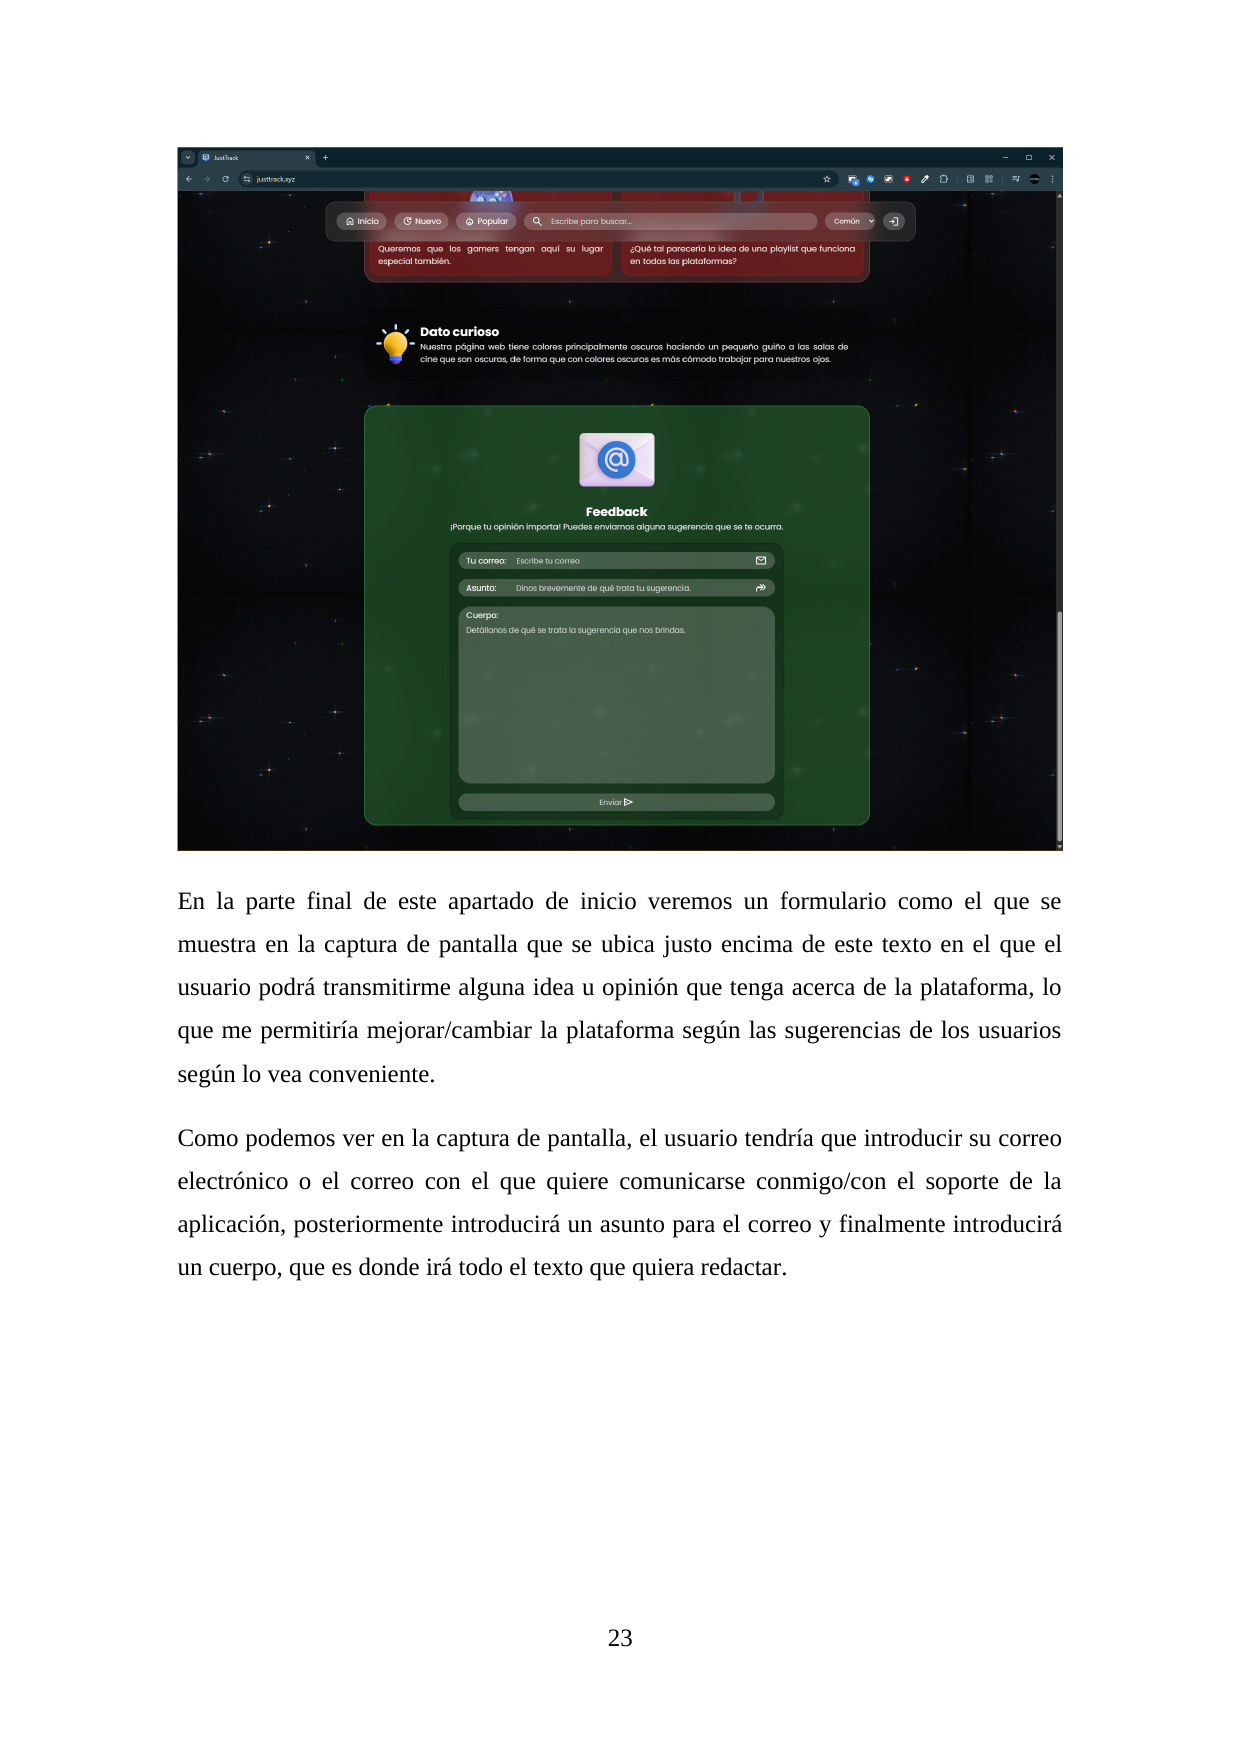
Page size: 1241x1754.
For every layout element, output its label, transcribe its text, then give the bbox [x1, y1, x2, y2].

text Como podemos ver en la captura de pantalla, el usuario tendría que introducir su correo electrónico o el correo con el que quiere comunicarse conmigo/con el soporte de la aplicación, posteriormente introducirá un asunto para el correo y finalmente introducirá un cuerpo, que es donde irá todo el texto que quiera redactar. [177, 1123, 1063, 1281]
picture [177, 147, 1063, 851]
text En la parte final de este apartado de inicio veremos un formulario como el que se muestra en la captura de pantalla que se ubica justo encima de este texto en el que el usuario podrá transmitirme alguna idea u opinión que tenga acerca de la plataforma, lo que me permitiría mejorar/cambiar la plataforma según las sugerencias de los usuarios según lo vea conveniente. [177, 886, 1063, 1087]
